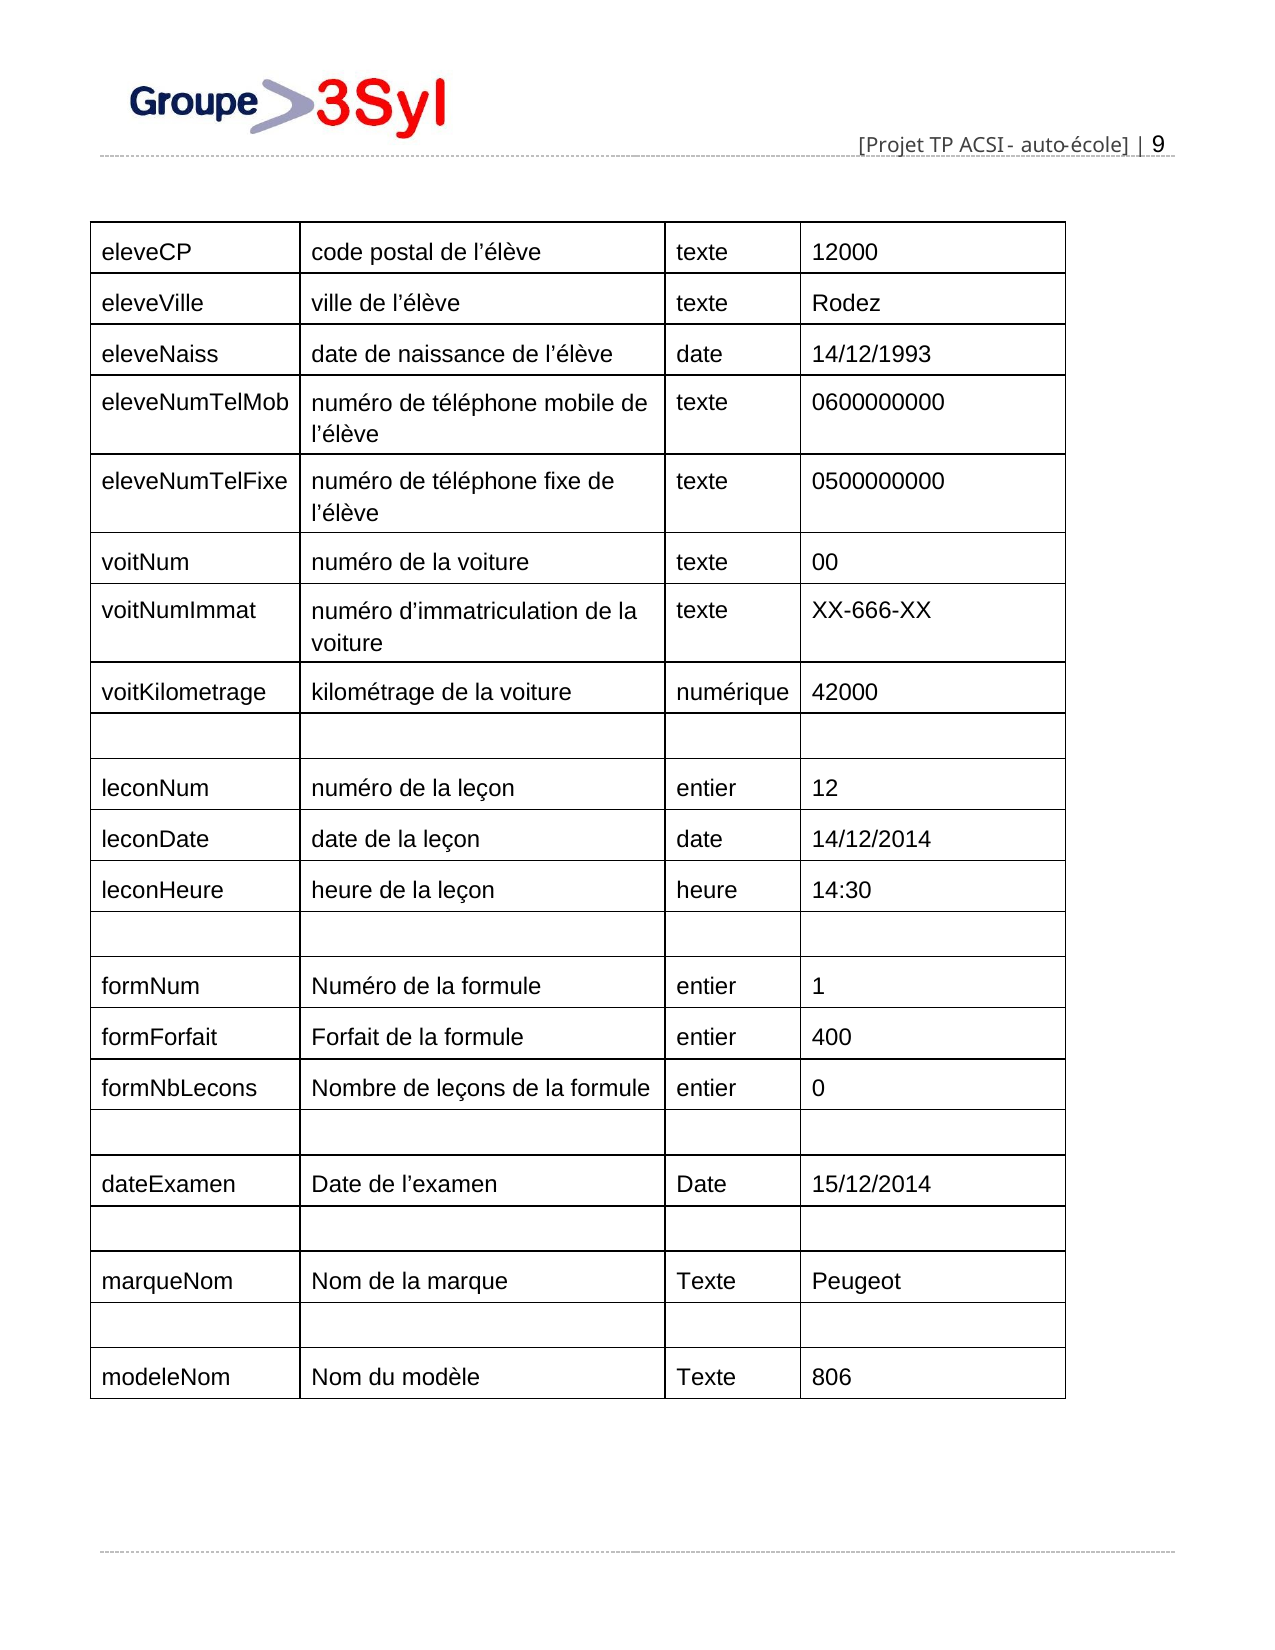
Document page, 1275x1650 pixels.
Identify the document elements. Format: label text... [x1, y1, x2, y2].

table_cell [801, 1110, 1065, 1154]
table_cell [666, 912, 800, 956]
table_cell voitNum [91, 533, 299, 582]
table_cell texte [666, 223, 800, 272]
table_cell 12000 [801, 223, 1065, 272]
table_cell 400 [801, 1008, 1065, 1058]
table_cell [301, 714, 664, 757]
table_cell [301, 1110, 664, 1154]
table_cell 14/12/1993 [801, 325, 1065, 374]
table_cell texte [666, 533, 800, 582]
table_cell [801, 912, 1065, 956]
table_cell texte [666, 584, 800, 661]
table_cell entier [666, 1060, 800, 1109]
table_cell ville de l’élève [301, 274, 664, 323]
table_cell Texte [666, 1252, 800, 1301]
table_cell texte [666, 274, 800, 323]
table_cell Nom du modèle [301, 1348, 664, 1398]
table_cell formNbLecons [91, 1060, 299, 1109]
table_cell kilométrage de la voiture [301, 663, 664, 712]
table_cell XX-666-XX [801, 584, 1065, 661]
table_cell numéro de la leçon [301, 759, 664, 808]
table_cell 14:30 [801, 861, 1065, 911]
table_cell modeleNom [91, 1348, 299, 1398]
table_cell [801, 1207, 1065, 1250]
table_cell 00 [801, 533, 1065, 582]
table_cell Date [666, 1156, 800, 1205]
table_cell 12 [801, 759, 1065, 808]
table_cell [666, 1303, 800, 1347]
table_cell [801, 714, 1065, 757]
table_cell [301, 1303, 664, 1347]
table_cell numéro de la voiture [301, 533, 664, 582]
table_cell eleveCP [91, 223, 299, 272]
table_cell [301, 1207, 664, 1250]
table_cell date de la leçon [301, 810, 664, 859]
table_cell [91, 912, 299, 956]
table_cell entier [666, 759, 800, 808]
table_cell texte [666, 376, 800, 453]
table_cell voitNumImmat [91, 584, 299, 661]
table_cell formForfait [91, 1008, 299, 1058]
table_cell entier [666, 957, 800, 1007]
table_cell 42000 [801, 663, 1065, 712]
table_cell numéro d’immatriculation de la voiture [301, 584, 664, 661]
table_cell [666, 714, 800, 757]
table_cell heure [666, 861, 800, 911]
table_cell 0 [801, 1060, 1065, 1109]
table_cell Peugeot [801, 1252, 1065, 1301]
table_cell 0600000000 [801, 376, 1065, 453]
table_cell Texte [666, 1348, 800, 1398]
table_cell leconHeure [91, 861, 299, 911]
table_cell Rodez [801, 274, 1065, 323]
picture [116, 59, 453, 147]
table_cell [801, 1303, 1065, 1347]
table_cell dateExamen [91, 1156, 299, 1205]
table_cell [91, 714, 299, 757]
table_cell [666, 1207, 800, 1250]
table_cell Nombre de leçons de la formule [301, 1060, 664, 1109]
table_cell voitKilometrage [91, 663, 299, 712]
table_cell eleveNumTelMob [91, 376, 299, 453]
table_cell numéro de téléphone mobile de l’élève [301, 376, 664, 453]
table_cell Date de l’examen [301, 1156, 664, 1205]
table_cell [301, 912, 664, 956]
table_cell [91, 1110, 299, 1154]
table_cell [91, 1207, 299, 1250]
table_cell texte [666, 455, 800, 531]
table_cell 806 [801, 1348, 1065, 1398]
table_cell 0500000000 [801, 455, 1065, 531]
table_cell date [666, 810, 800, 859]
table_cell formNum [91, 957, 299, 1007]
table_cell Forfait de la formule [301, 1008, 664, 1058]
table_cell marqueNom [91, 1252, 299, 1301]
table_cell numéro de téléphone fixe de l’élève [301, 455, 664, 531]
table_cell eleveNaiss [91, 325, 299, 374]
table_cell [666, 1110, 800, 1154]
table_cell 14/12/2014 [801, 810, 1065, 859]
table_cell leconDate [91, 810, 299, 859]
table_cell numérique [666, 663, 800, 712]
table_cell date [666, 325, 800, 374]
table_cell leconNum [91, 759, 299, 808]
table_cell Numéro de la formule [301, 957, 664, 1007]
table_cell 1 [801, 957, 1065, 1007]
table_cell heure de la leçon [301, 861, 664, 911]
table_cell Nom de la marque [301, 1252, 664, 1301]
table_cell code postal de l’élève [301, 223, 664, 272]
table_cell date de naissance de l’élève [301, 325, 664, 374]
table_cell eleveVille [91, 274, 299, 323]
table_cell entier [666, 1008, 800, 1058]
table_cell 15/12/2014 [801, 1156, 1065, 1205]
table_cell [91, 1303, 299, 1347]
table_cell eleveNumTelFixe [91, 455, 299, 531]
